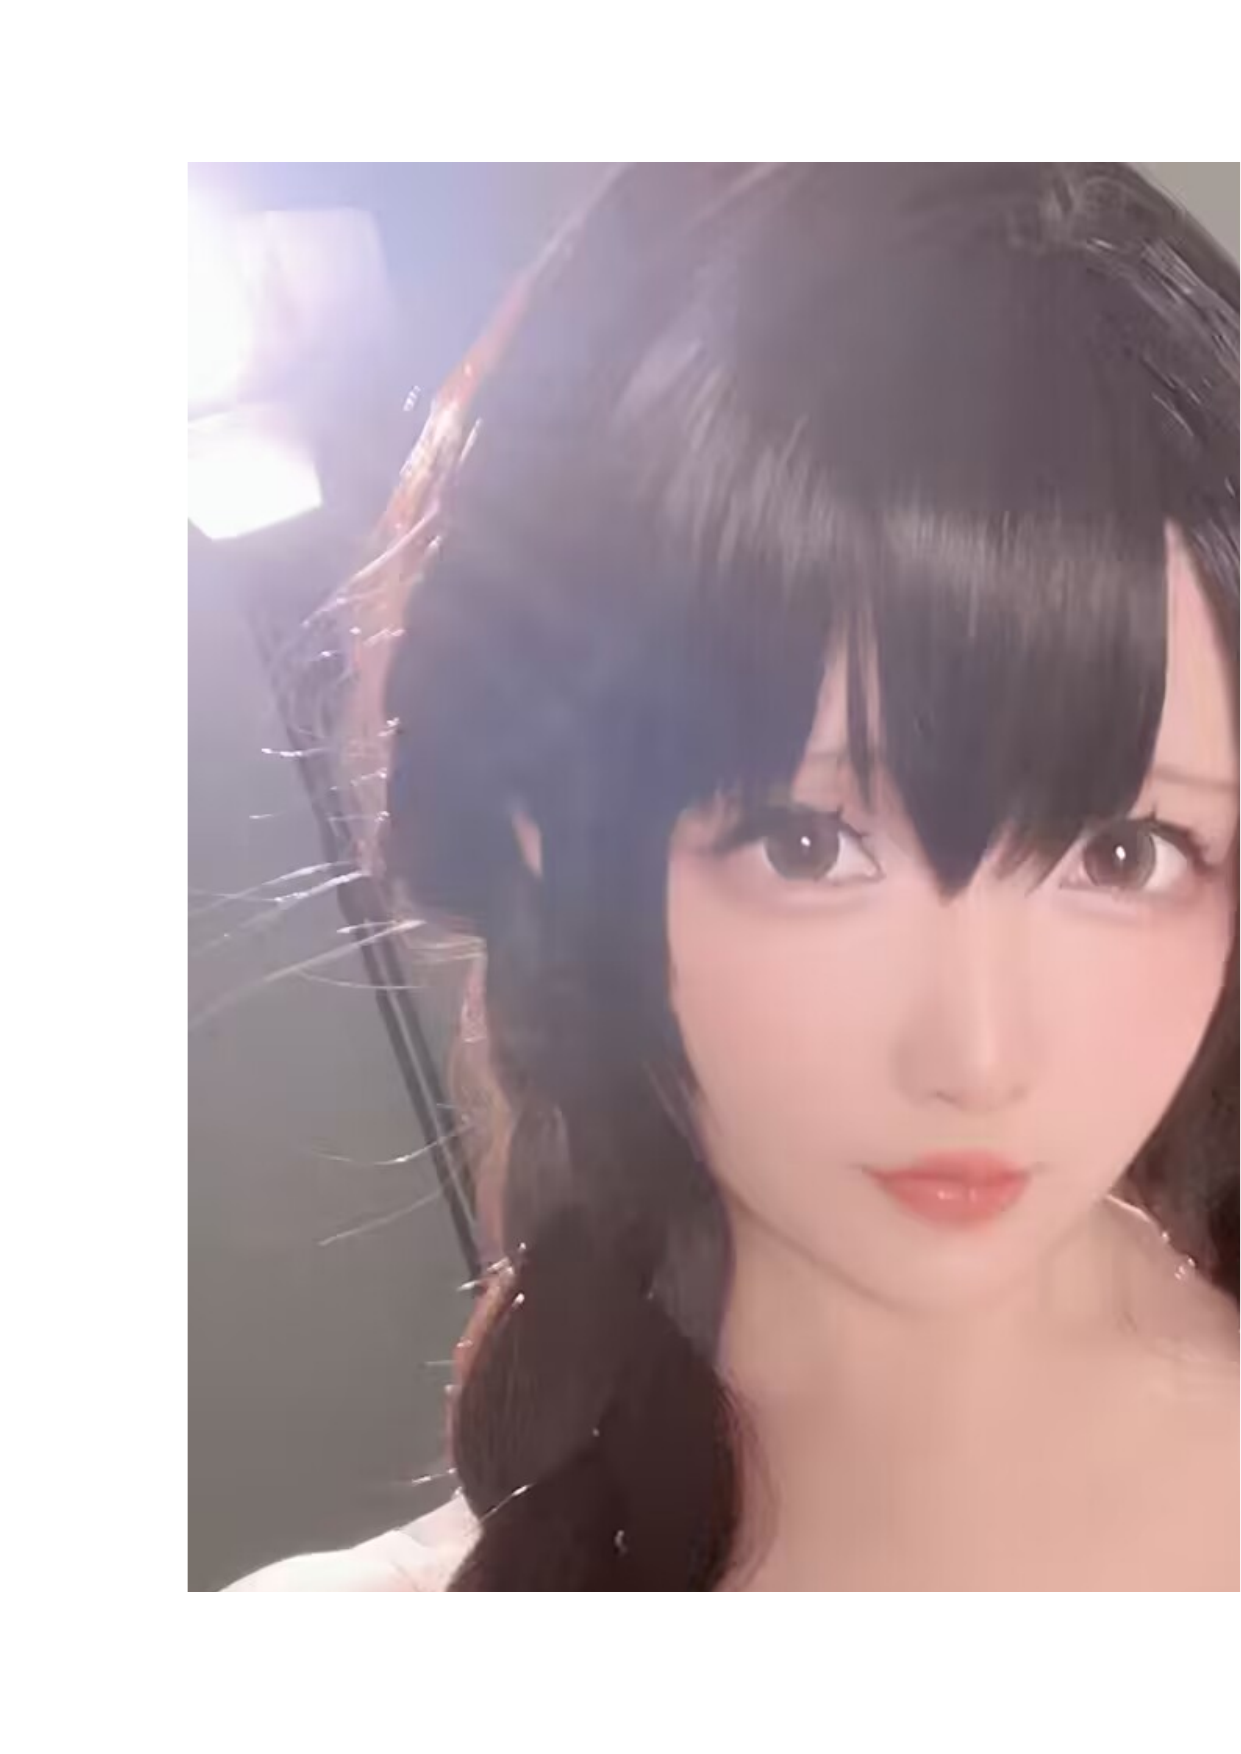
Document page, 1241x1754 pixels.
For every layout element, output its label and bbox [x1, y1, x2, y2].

picture [187, 162, 1241, 1592]
